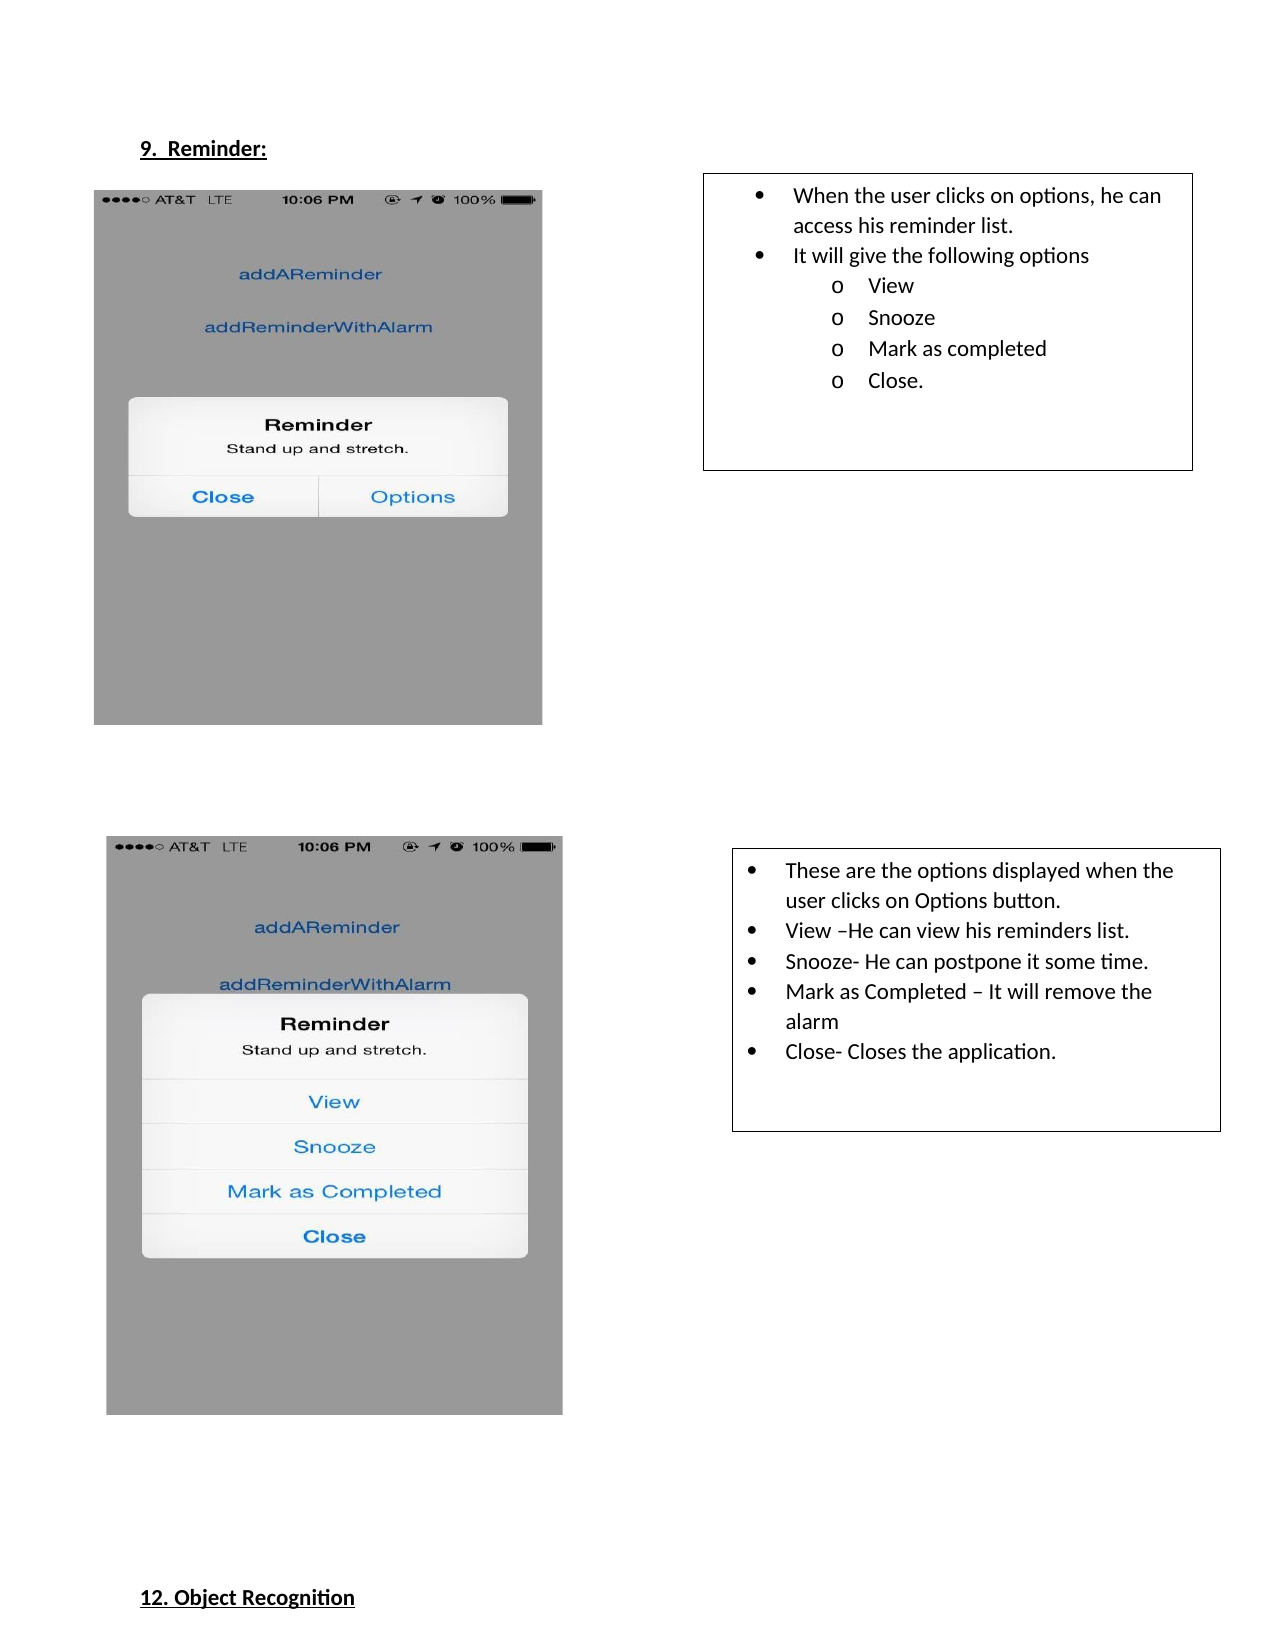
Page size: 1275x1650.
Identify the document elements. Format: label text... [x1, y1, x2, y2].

list 9. Reminder: [139, 142, 1217, 160]
text 12. Object Recognition [139, 1583, 1217, 1611]
picture [106, 836, 563, 1415]
picture [93, 190, 543, 725]
